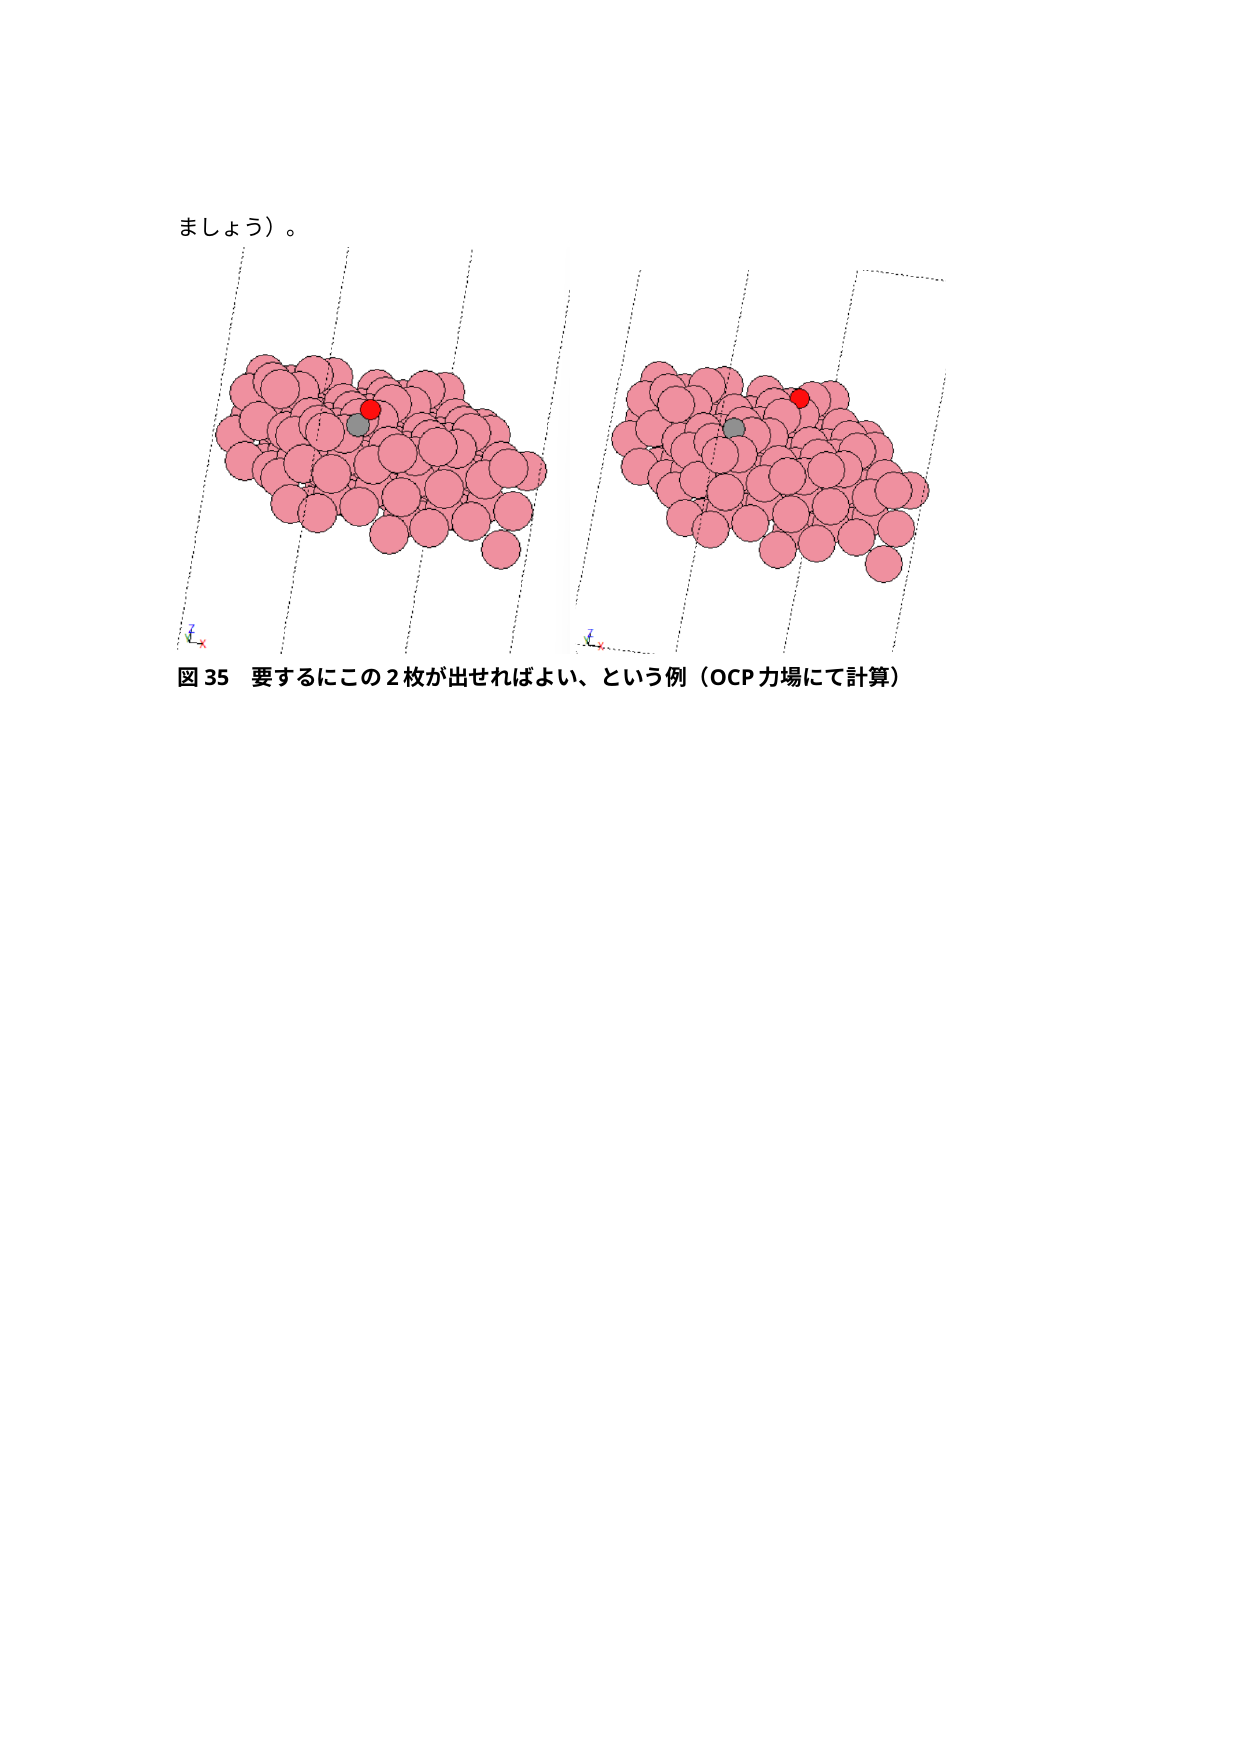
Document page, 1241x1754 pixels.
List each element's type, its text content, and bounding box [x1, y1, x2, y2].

picture [575, 270, 946, 654]
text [177, 207, 1063, 244]
text 図 要するにこの2枚が出せればよい、という例（OCP力場にて計算） [177, 657, 1063, 694]
picture [177, 247, 570, 654]
